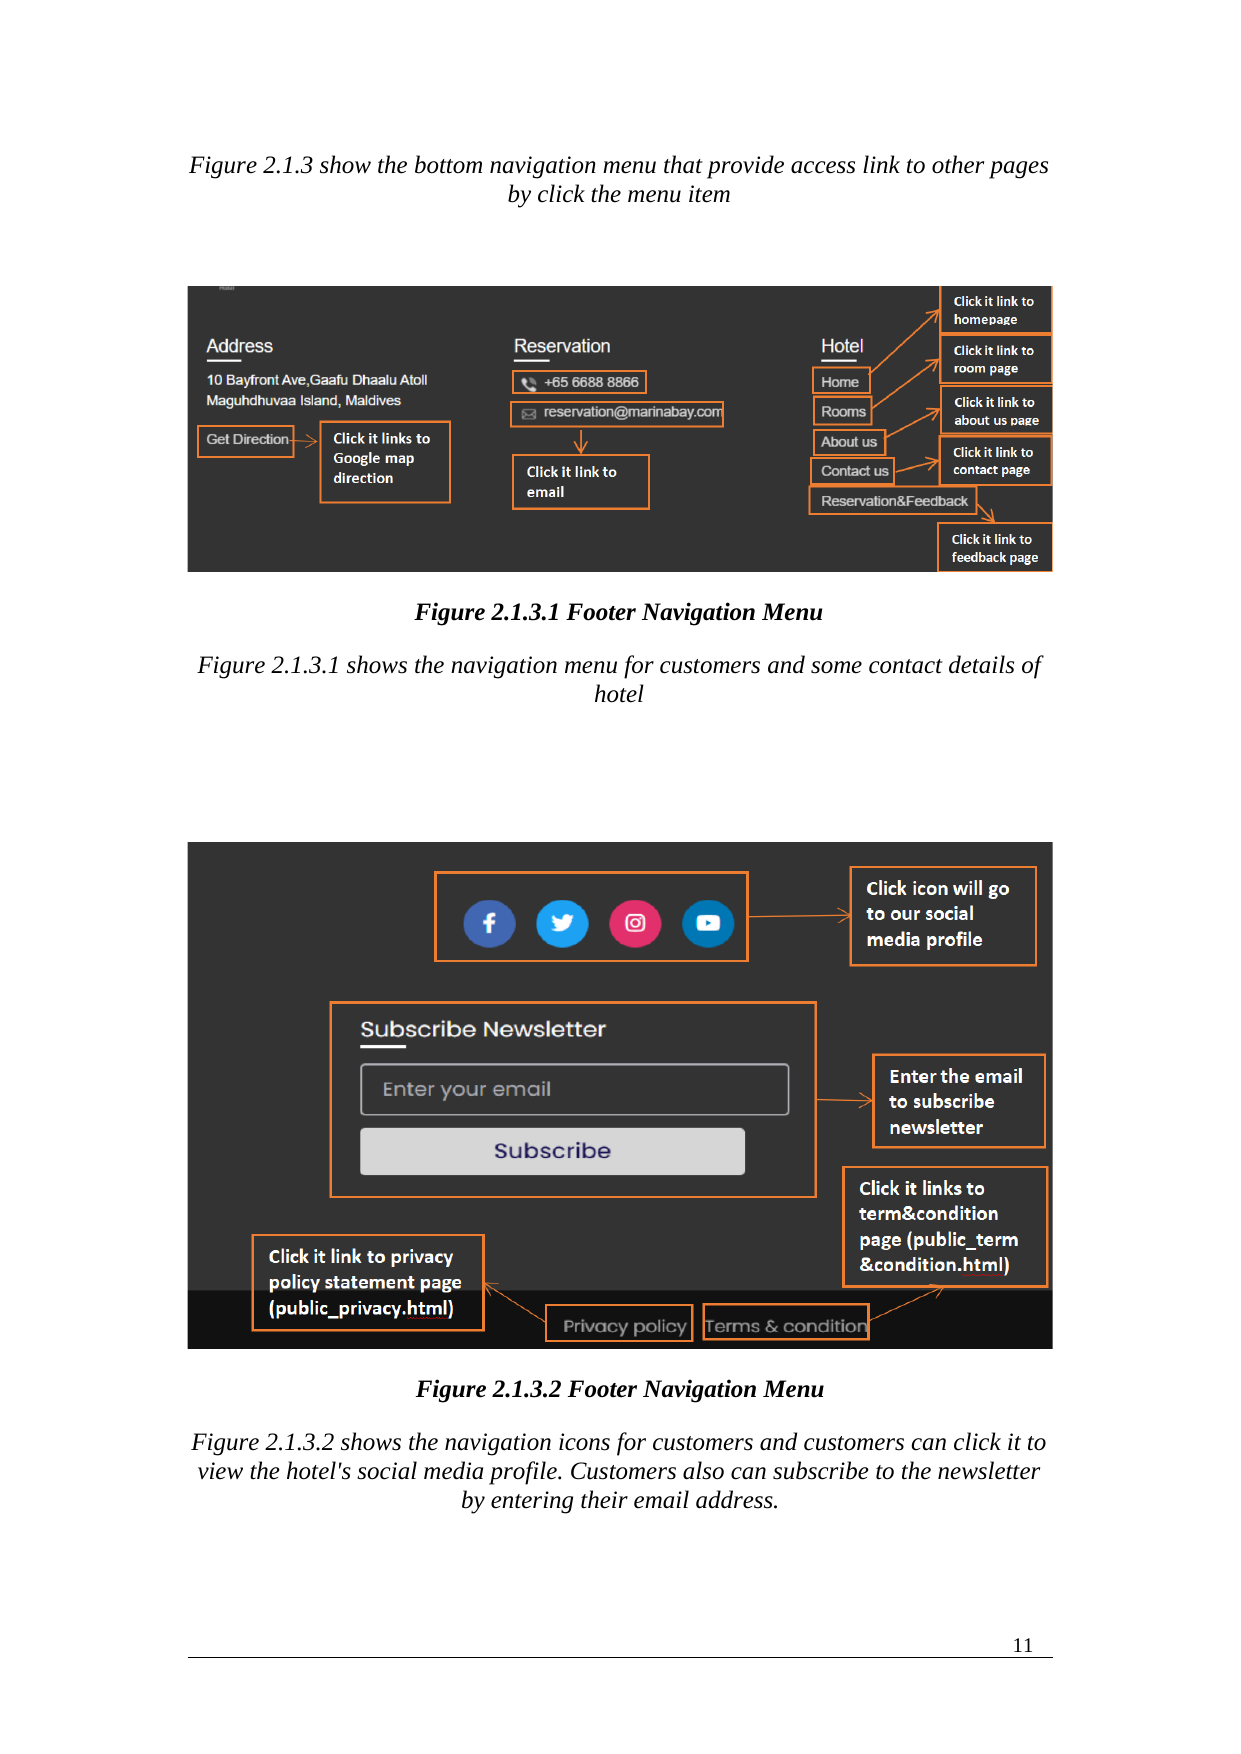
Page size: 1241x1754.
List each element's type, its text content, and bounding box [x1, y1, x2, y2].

text Figure 2.1.3.2 Footer Navigation Menu [187, 1374, 1053, 1402]
picture [187, 286, 1053, 572]
text Figure 2.1.3.2 shows the navigation icons for customers and customers can click it to view the hotel's social media profile. Customers also can subscribe to the newsletter by entering their email address. [187, 1427, 1053, 1514]
picture [187, 840, 1053, 1349]
text Figure 2.1.3 show the bottom navigation menu that provide access link to other pages by click the menu item [187, 150, 1053, 207]
text Figure 2.1.3.1 shows the navigation menu for customers and some contact details of hotel [187, 650, 1053, 708]
text Figure 2.1.3.1 Footer Navigation Menu [187, 597, 1053, 625]
